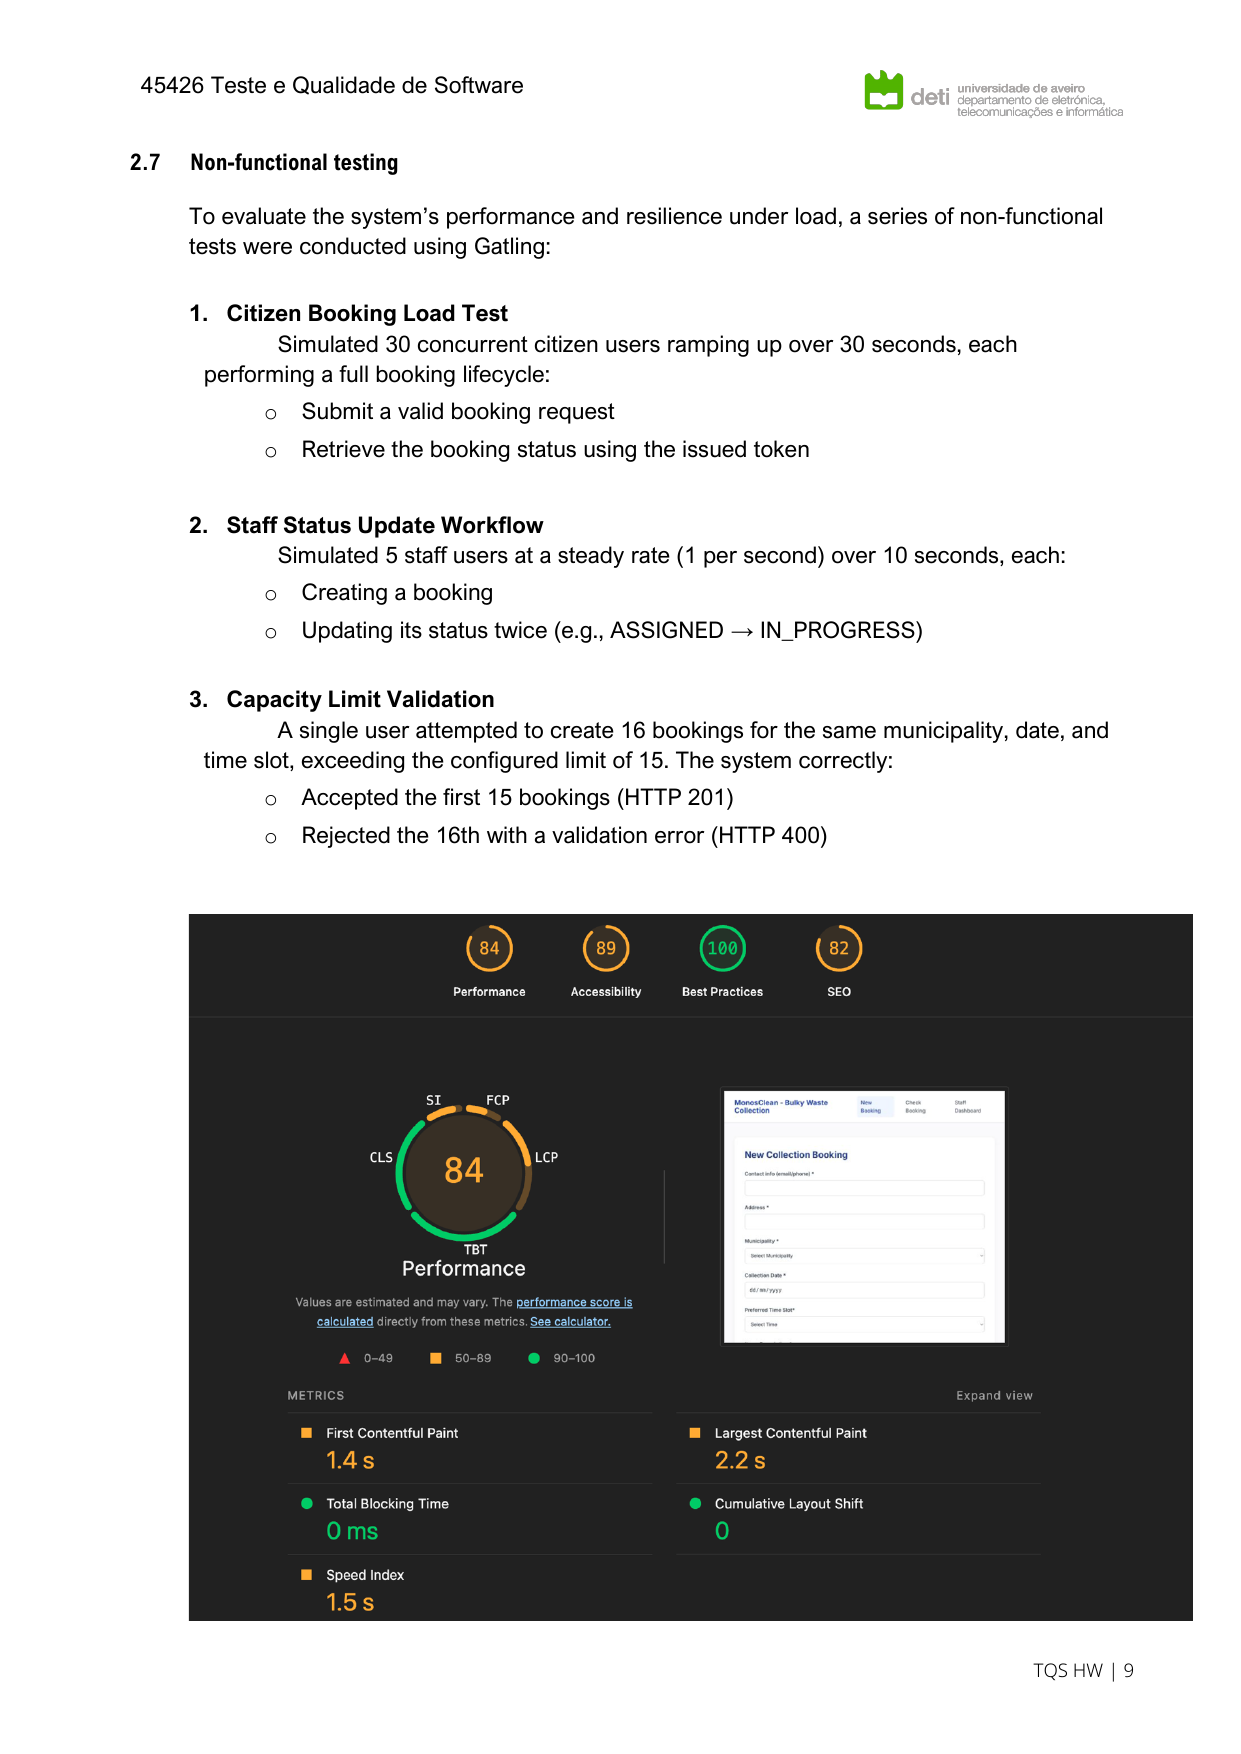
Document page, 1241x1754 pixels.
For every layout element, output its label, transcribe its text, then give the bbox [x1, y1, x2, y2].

text Simulated 5 staff users at a steady rate (1 per second) over 10 seconds, each: [212, 541, 1134, 569]
picture [188, 914, 1193, 1621]
list Submit a valid booking request [264, 397, 1134, 426]
list Accepted the first 15 bookings (HTTP 201) [264, 783, 1134, 812]
list Staff Status Update Workflow [189, 511, 1134, 538]
list Creating a booking [264, 578, 1134, 607]
text To evaluate the system’s performance and resilience under load, a series of non-functional tests were conducted using Gatling: [189, 202, 1134, 260]
list Citizen Booking Load Test [189, 299, 1134, 327]
list Retrieve the booking status using the issued token [264, 435, 1134, 465]
picture [864, 70, 1124, 119]
list Rejected the 16th with a validation error (HTTP 400) [264, 821, 1134, 851]
subtitle Non-functional testing [130, 147, 1134, 177]
list Updating its status twice (e.g., ASSIGNED → IN_PROGRESS) [264, 616, 1134, 646]
text Simulated 30 concurrent citizen users ramping up over 30 seconds, each performing a full booking lifecycle: [204, 330, 1134, 388]
list Capacity Limit Validation [189, 685, 1134, 713]
text A single user attempted to create 16 bookings for the same municipality, date, and time slot, exceeding the configured limit of 15. The system correctly: [204, 716, 1134, 774]
